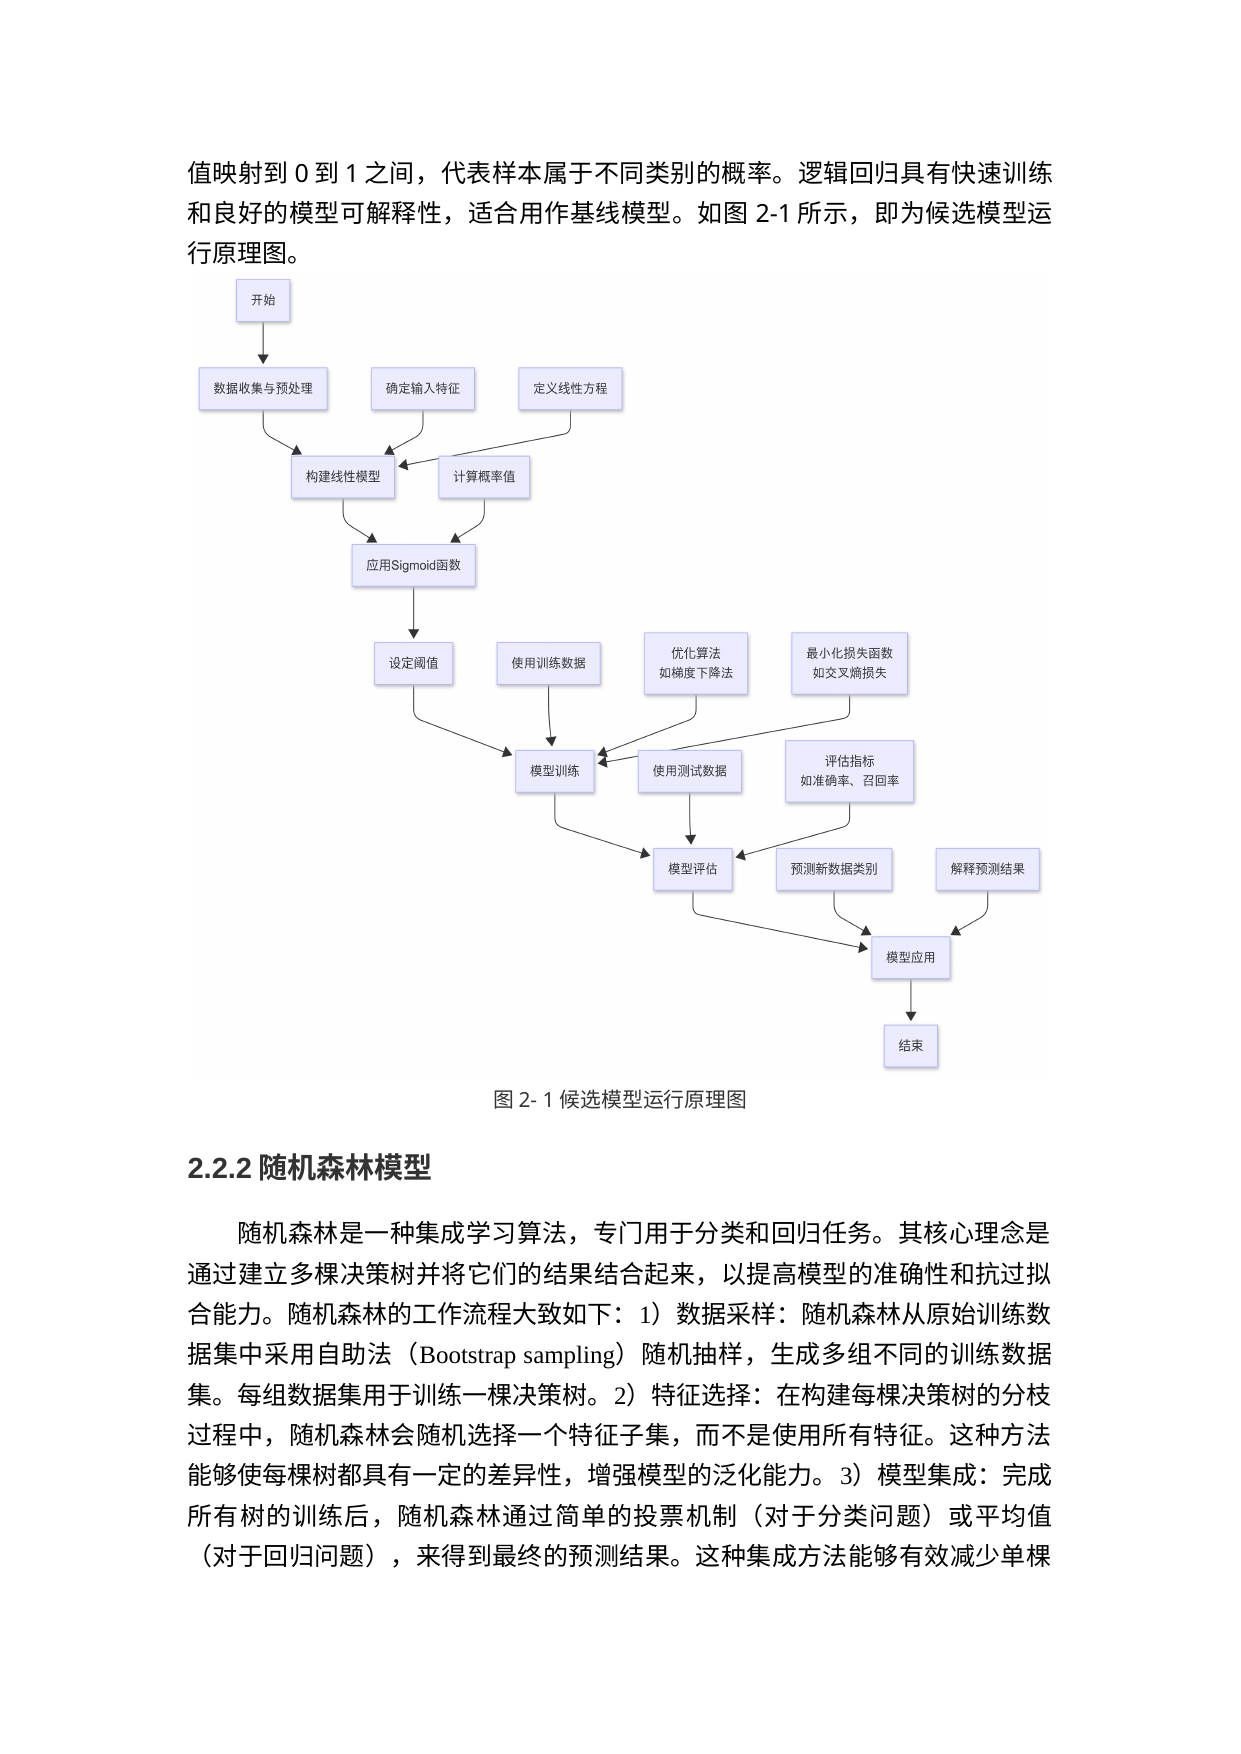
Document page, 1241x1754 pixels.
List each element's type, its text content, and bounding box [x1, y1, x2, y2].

subtitle 2.2.2随机森林模型 [187, 1125, 1053, 1206]
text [187, 151, 1053, 272]
text 图2- 1 候选模型运行原理图 [187, 1078, 1053, 1119]
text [187, 1212, 1053, 1575]
picture [192, 272, 1048, 1076]
